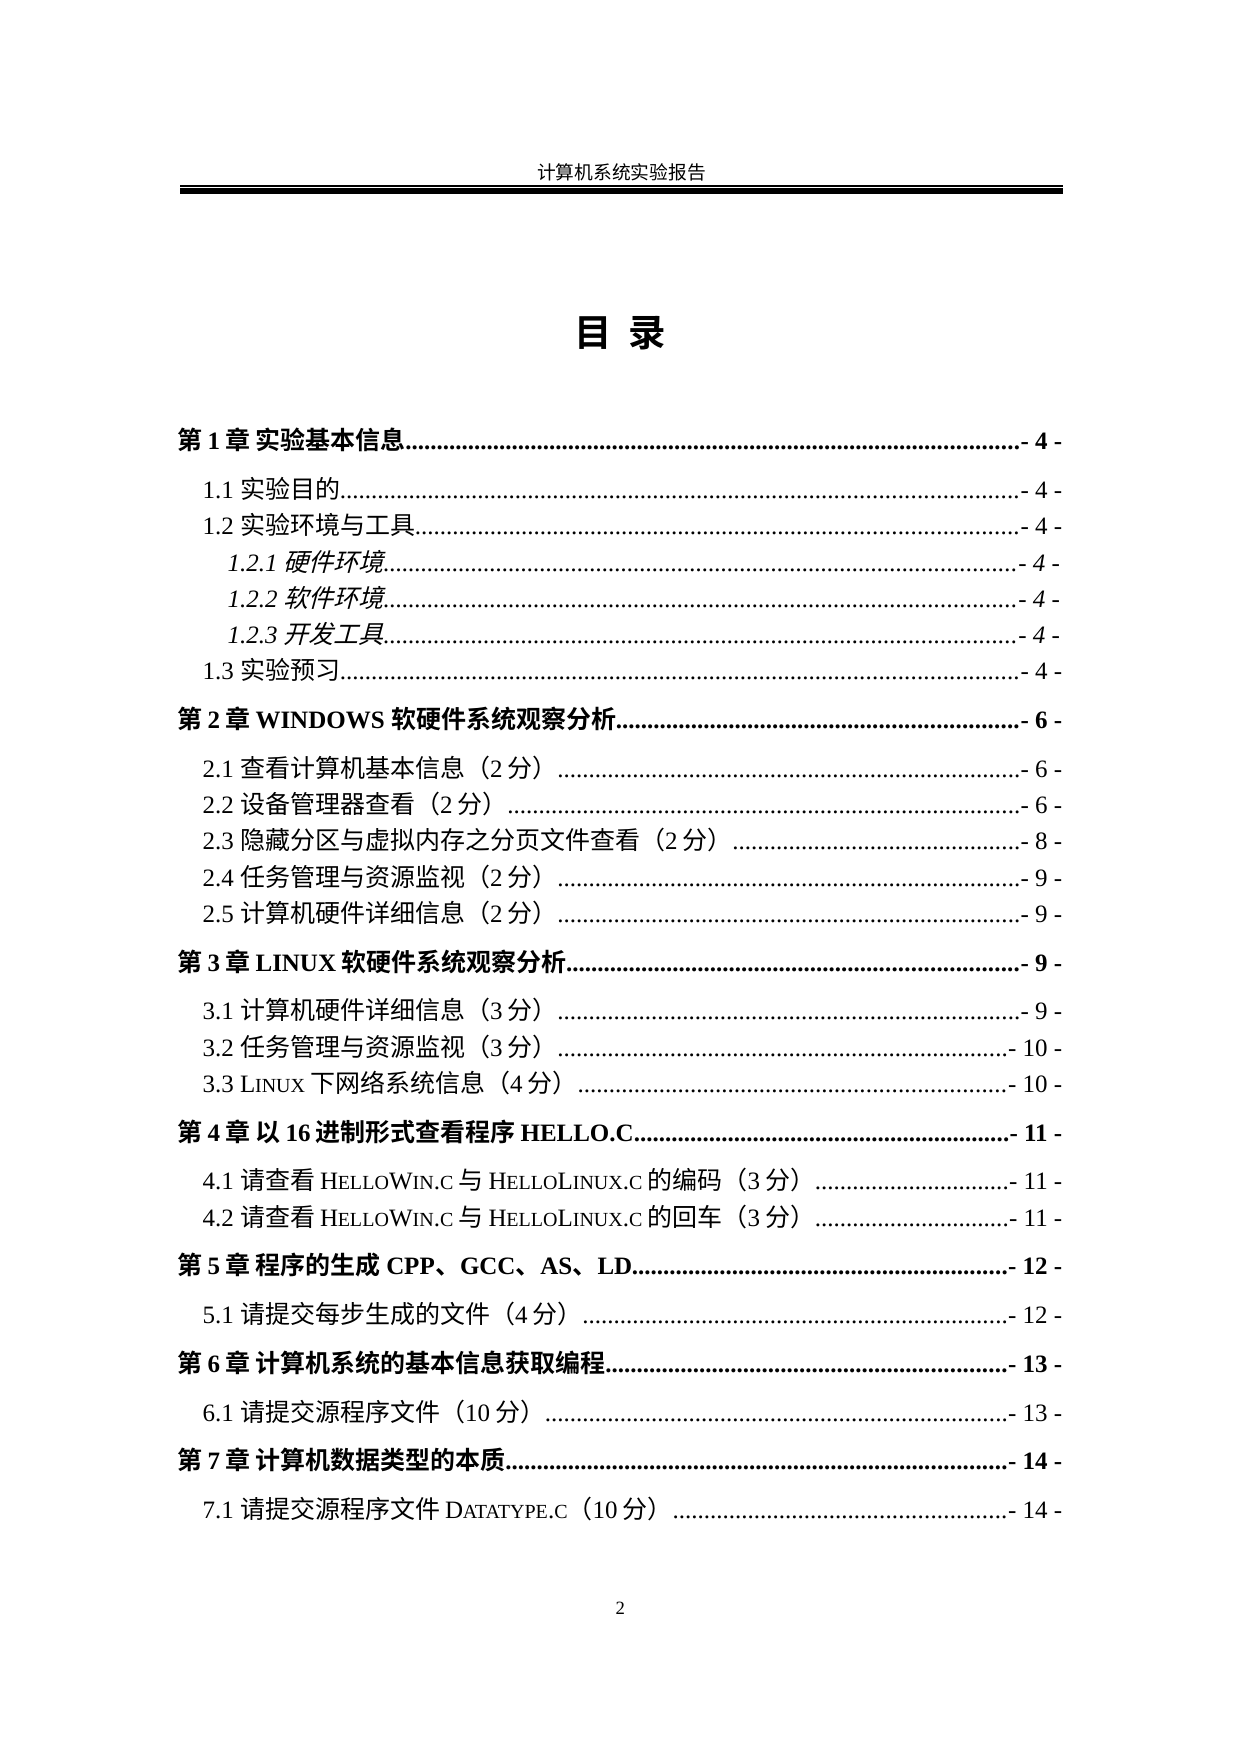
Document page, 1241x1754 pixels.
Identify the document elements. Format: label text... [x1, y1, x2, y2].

text 第3章 Linux软硬件系统观察分析 - 9 - [177, 942, 1063, 978]
text 2.1 查看计算机基本信息（2分） - 6 - [202, 748, 1063, 784]
text 5.1 请提交每步生成的文件（4分） - 12 - [202, 1294, 1063, 1331]
text 第6章 计算机系统的基本信息获取编程 - 13 - [177, 1343, 1063, 1379]
text 1.2 实验环境与工具 - 4 - [202, 506, 1063, 542]
text 1.1 实验目的 - 4 - [202, 469, 1063, 506]
text 第4章 以16进制形式查看程序Hello.c - 11 - [177, 1112, 1063, 1148]
text 1.2.2 软件环境 - 4 - [227, 578, 1063, 614]
text 1.3 实验预习 - 4 - [202, 651, 1063, 687]
text 1.2.1 硬件环境 - 4 - [227, 542, 1063, 578]
text 3.3 Linux下网络系统信息（4分） - 10 - [202, 1063, 1063, 1099]
text 目 录 [177, 303, 1063, 357]
text 第2章 Windows 软硬件系统观察分析 - 6 - [177, 699, 1063, 736]
text 第7章 计算机数据类型的本质 - 14 - [177, 1441, 1063, 1477]
text 3.2 任务管理与资源监视（3分） - 10 - [202, 1027, 1063, 1063]
text 2.5 计算机硬件详细信息（2分） - 9 - [202, 893, 1063, 929]
text 2.3 隐藏分区与虚拟内存之分页文件查看（2分） - 8 - [202, 821, 1063, 857]
text 3.1 计算机硬件详细信息（3分） - 9 - [202, 991, 1063, 1027]
text 2.2 设备管理器查看（2分） - 6 - [202, 784, 1063, 821]
text 7.1 请提交源程序文件Datatype.c（10分） - 14 - [202, 1489, 1063, 1526]
text 4.1 请查看HelloWin.c与HelloLinux.c的编码（3分） - 11 - [202, 1161, 1063, 1197]
text 第5章 程序的生成 Cpp、Gcc、As、ld - 12 - [177, 1246, 1063, 1282]
text 1.2.3 开发工具 - 4 - [227, 614, 1063, 651]
text 4.2 请查看HelloWin.c与HelloLinux.c的回车（3分） - 11 - [202, 1197, 1063, 1233]
text 第1章 实验基本信息 - 4 - [177, 421, 1063, 457]
text 6.1 请提交源程序文件（10分） - 13 - [202, 1392, 1063, 1428]
text 2.4 任务管理与资源监视（2分） - 9 - [202, 857, 1063, 893]
